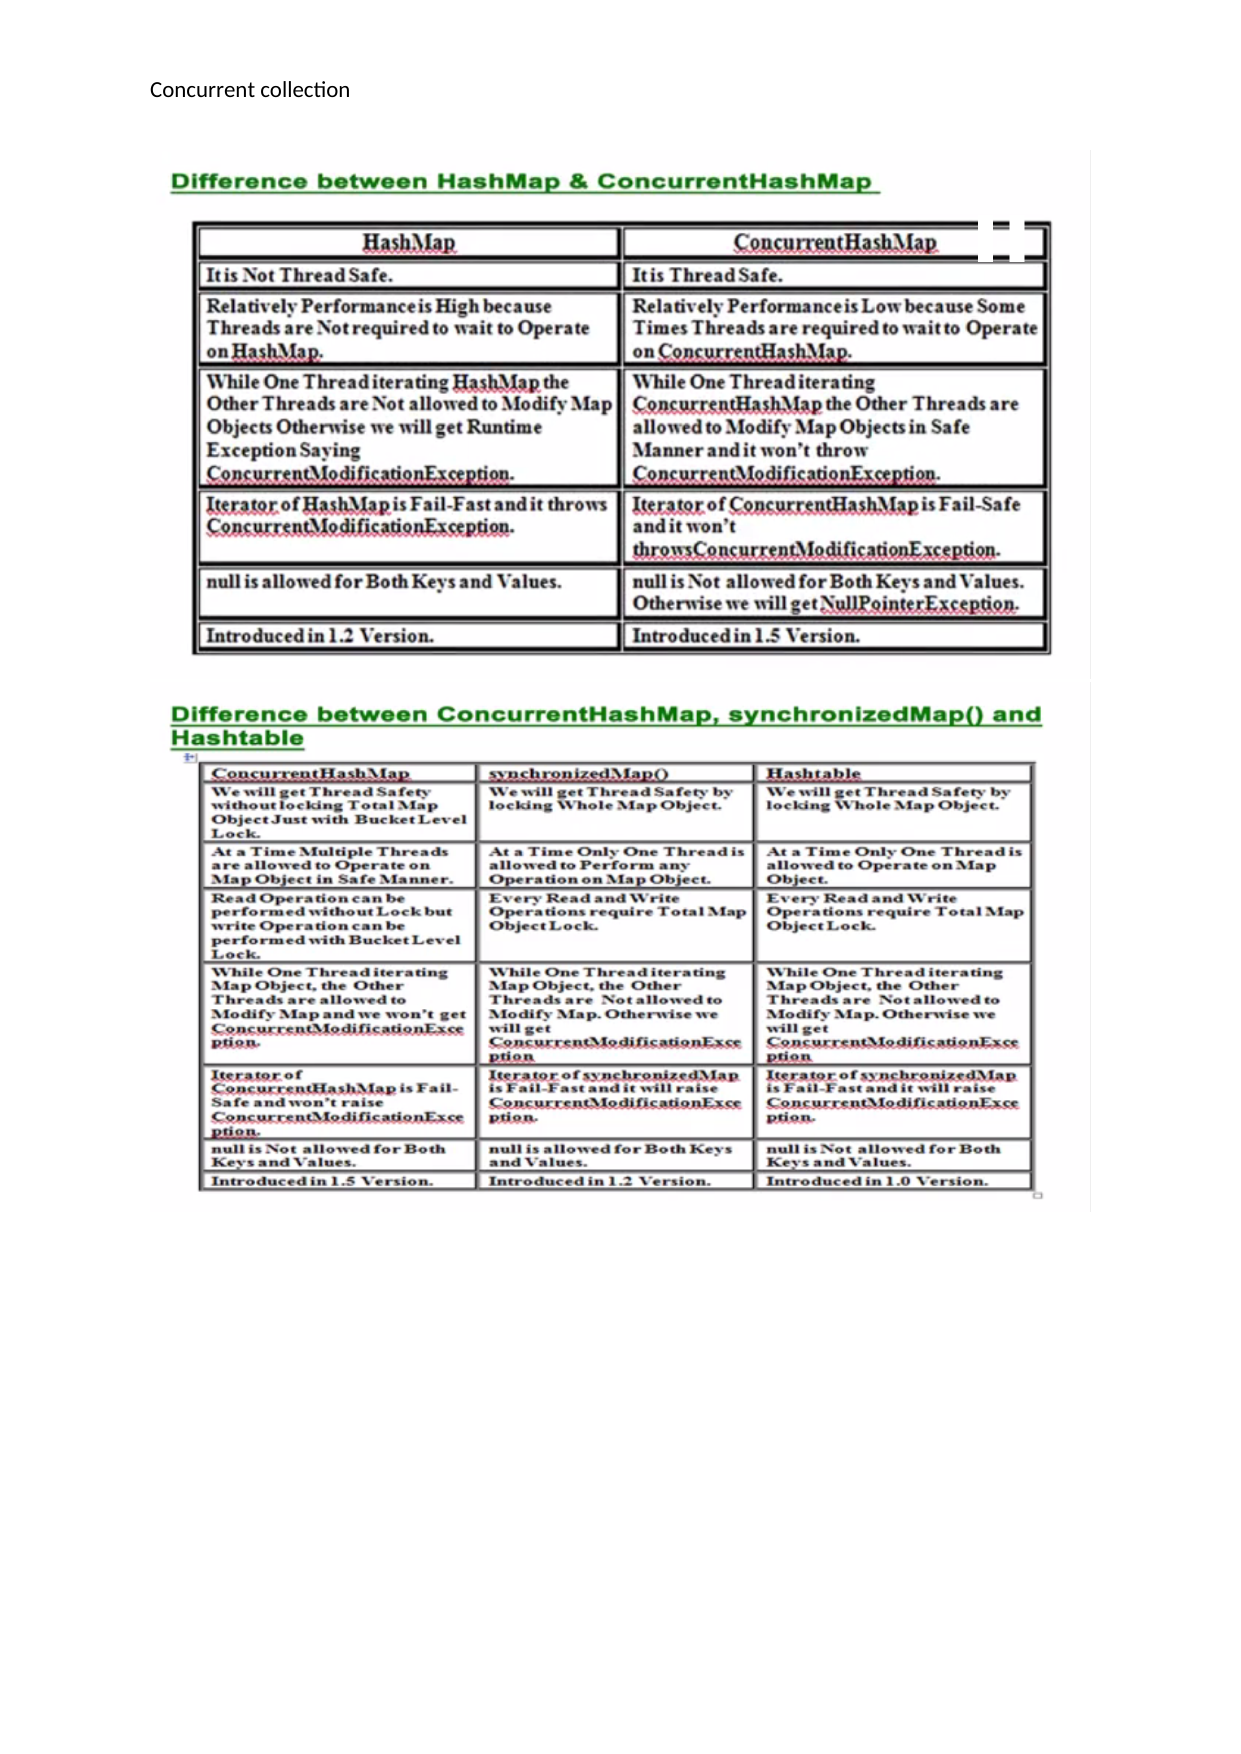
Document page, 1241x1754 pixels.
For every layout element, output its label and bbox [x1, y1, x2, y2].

picture [150, 682, 1091, 1212]
picture [150, 150, 1091, 679]
